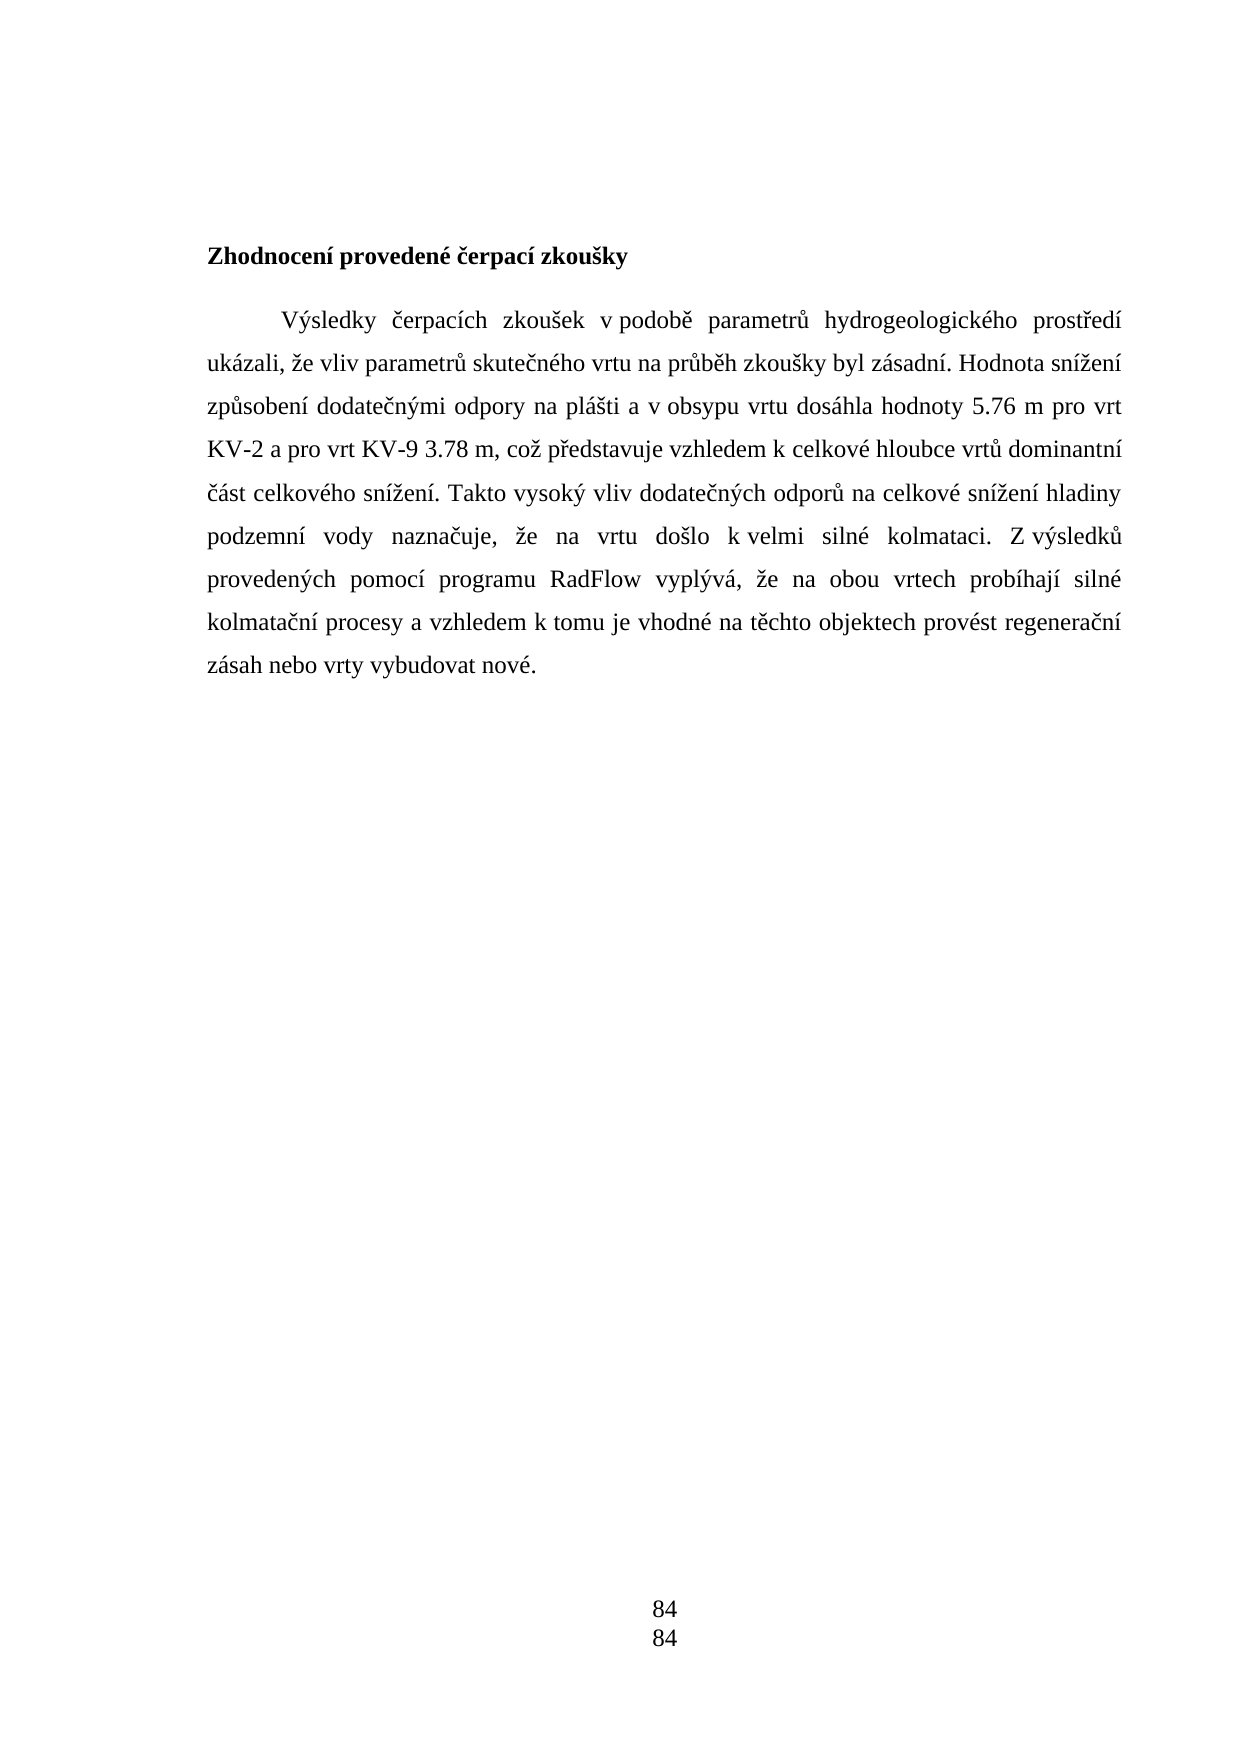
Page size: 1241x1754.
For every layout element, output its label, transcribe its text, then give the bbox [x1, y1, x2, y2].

text Zhodnocení provedené čerpací zkoušky [207, 241, 1122, 270]
text Výsledky čerpacích zkoušek v podobě parametrů hydrogeologického prostředí ukázali, že vliv parametrů skutečného vrtu na průběh zkoušky byl zásadní. Hodnota snížení způsobení dodatečnými odpory na plášti a v obsypu vrtu dosáhla hodnoty 5.76 m pro vrt KV-2 a pro vrt KV-9 3.78 m, což představuje vzhledem k celkové hloubce vrtů dominantní část celkového snížení. Takto vysoký vliv dodatečných odporů na celkové snížení hladiny podzemní vody naznačuje, že na vrtu došlo k velmi silné kolmataci. Z výsledků provedených pomocí programu RadFlow vyplývá, že na obou vrtech probíhají silné kolmatační procesy a vzhledem k tomu je vhodné na těchto objektech provést regenerační zásah nebo vrty vybudovat nové. [207, 305, 1122, 679]
